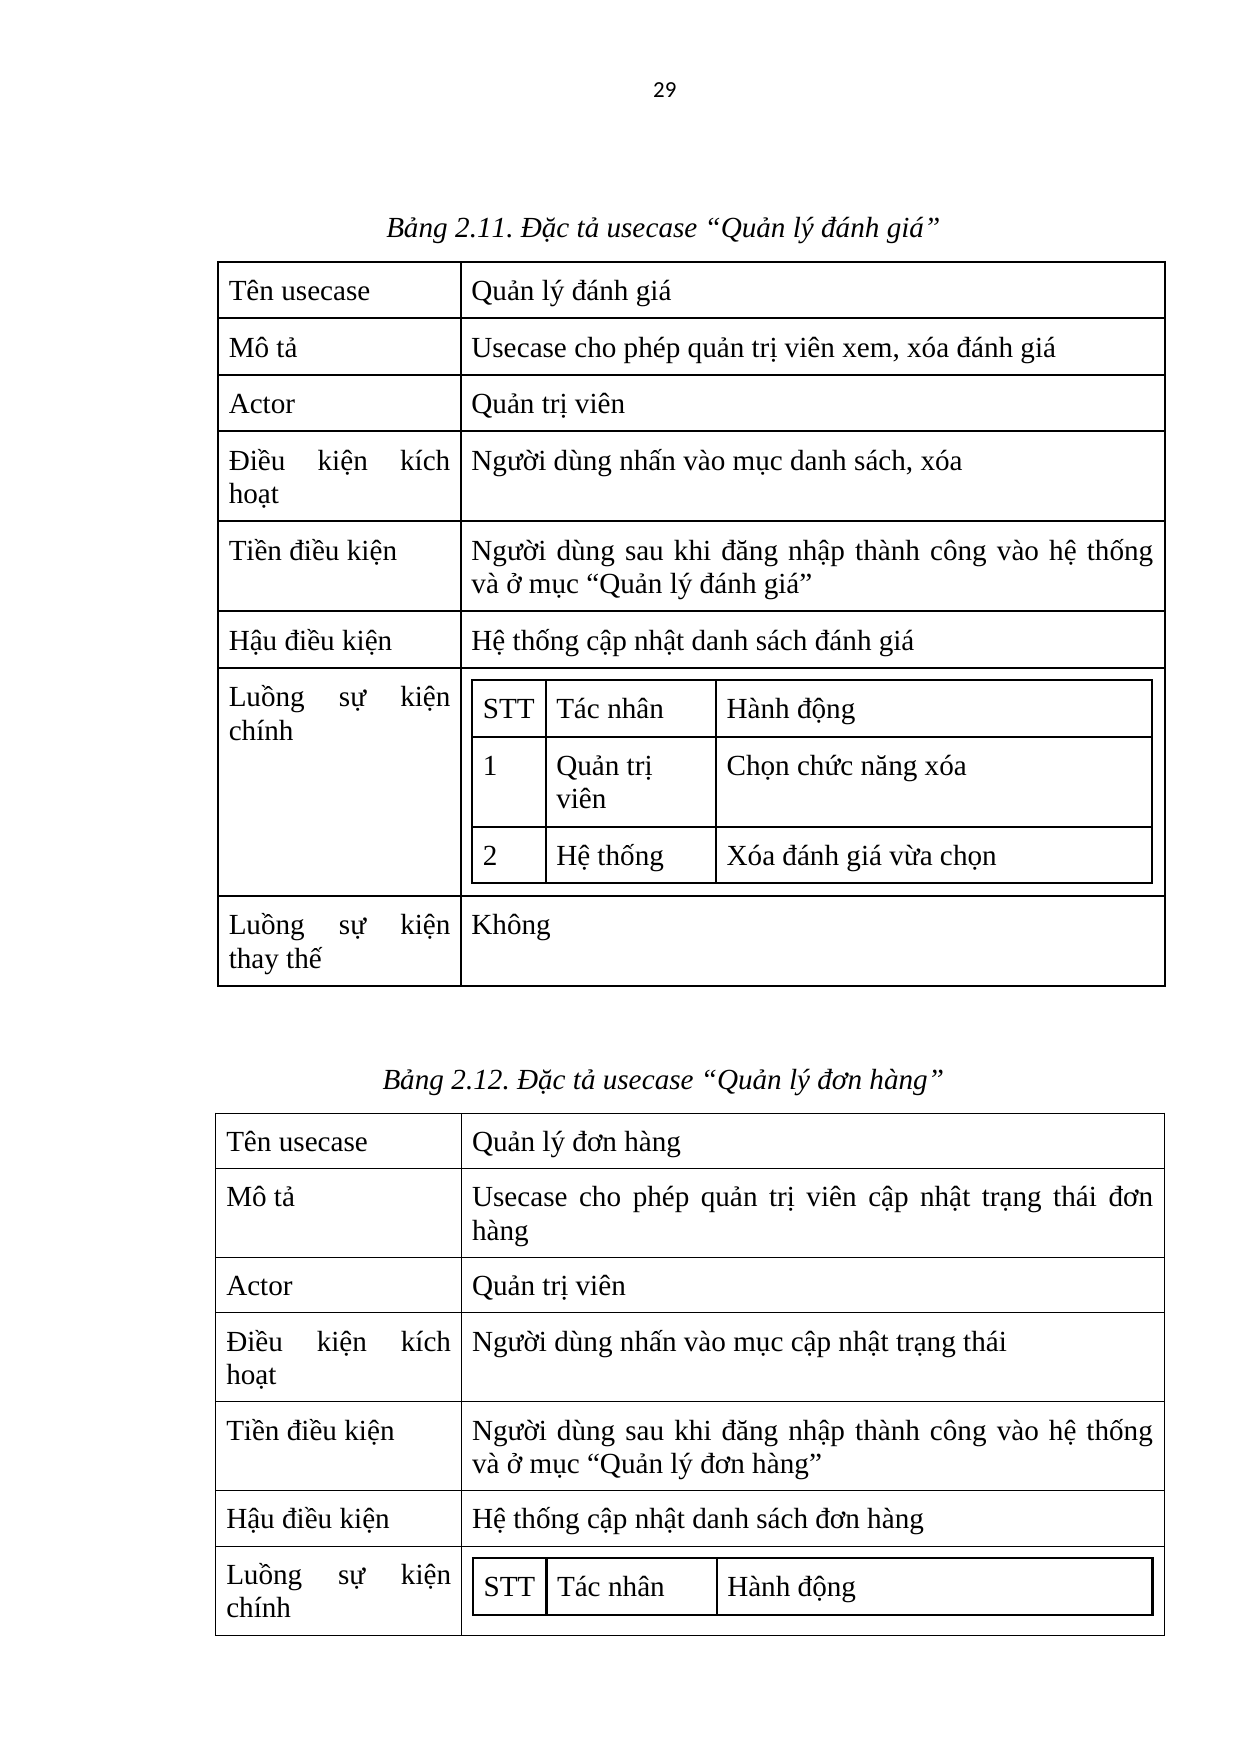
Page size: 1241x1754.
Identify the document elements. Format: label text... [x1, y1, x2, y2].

table_header Tên usecase [219, 263, 460, 317]
table_cell Hậu điều kiện [216, 1491, 461, 1546]
table_cell Mô tả [219, 319, 460, 374]
table_cell Tiền điều kiện [219, 522, 460, 610]
table_cell Usecase cho phép quản trị viên cập nhật trạng thái đơn hàng [462, 1169, 1164, 1257]
table_cell Người dùng nhấn vào mục cập nhật trạng thái [462, 1313, 1164, 1401]
table_cell Hậu điều kiện [219, 612, 460, 667]
table_cell Hệ thống cập nhật danh sách đánh giá [462, 612, 1164, 667]
table_cell Quản trị viên [462, 1258, 1164, 1312]
table_header Quản lý đơn hàng [462, 1114, 1164, 1168]
table_cell Luồng sự kiện chính [219, 669, 460, 895]
table_cell Hệ thống cập nhật danh sách đơn hàng [462, 1491, 1164, 1546]
table_cell Luồng sự kiện thay thế [219, 897, 460, 985]
table_cell Người dùng nhấn vào mục danh sách, xóa [462, 432, 1164, 520]
table_cell [462, 669, 1164, 895]
table_cell Usecase cho phép quản trị viên xem, xóa đánh giá [462, 319, 1164, 374]
table_cell Người dùng sau khi đăng nhập thành công vào hệ thống và ở mục “Quản lý đơn hàng” [462, 1402, 1164, 1490]
table_cell Không [462, 897, 1164, 985]
table_cell Mô tả [216, 1169, 461, 1257]
table_cell Actor [219, 376, 460, 430]
table_header Tên usecase [216, 1114, 461, 1168]
table_cell Tiền điều kiện [216, 1402, 461, 1490]
table_cell [462, 1547, 1164, 1635]
table_cell Quản trị viên [462, 376, 1164, 430]
table_cell Điều kiện kích hoạt [216, 1313, 461, 1401]
table_cell Actor [216, 1258, 461, 1312]
table_cell Người dùng sau khi đăng nhập thành công vào hệ thống và ở mục “Quản lý đánh giá” [462, 522, 1164, 610]
table_cell Điều kiện kích hoạt [219, 432, 460, 520]
table_cell Luồng sự kiện chính [216, 1547, 461, 1635]
table_header Quản lý đánh giá [462, 263, 1164, 317]
